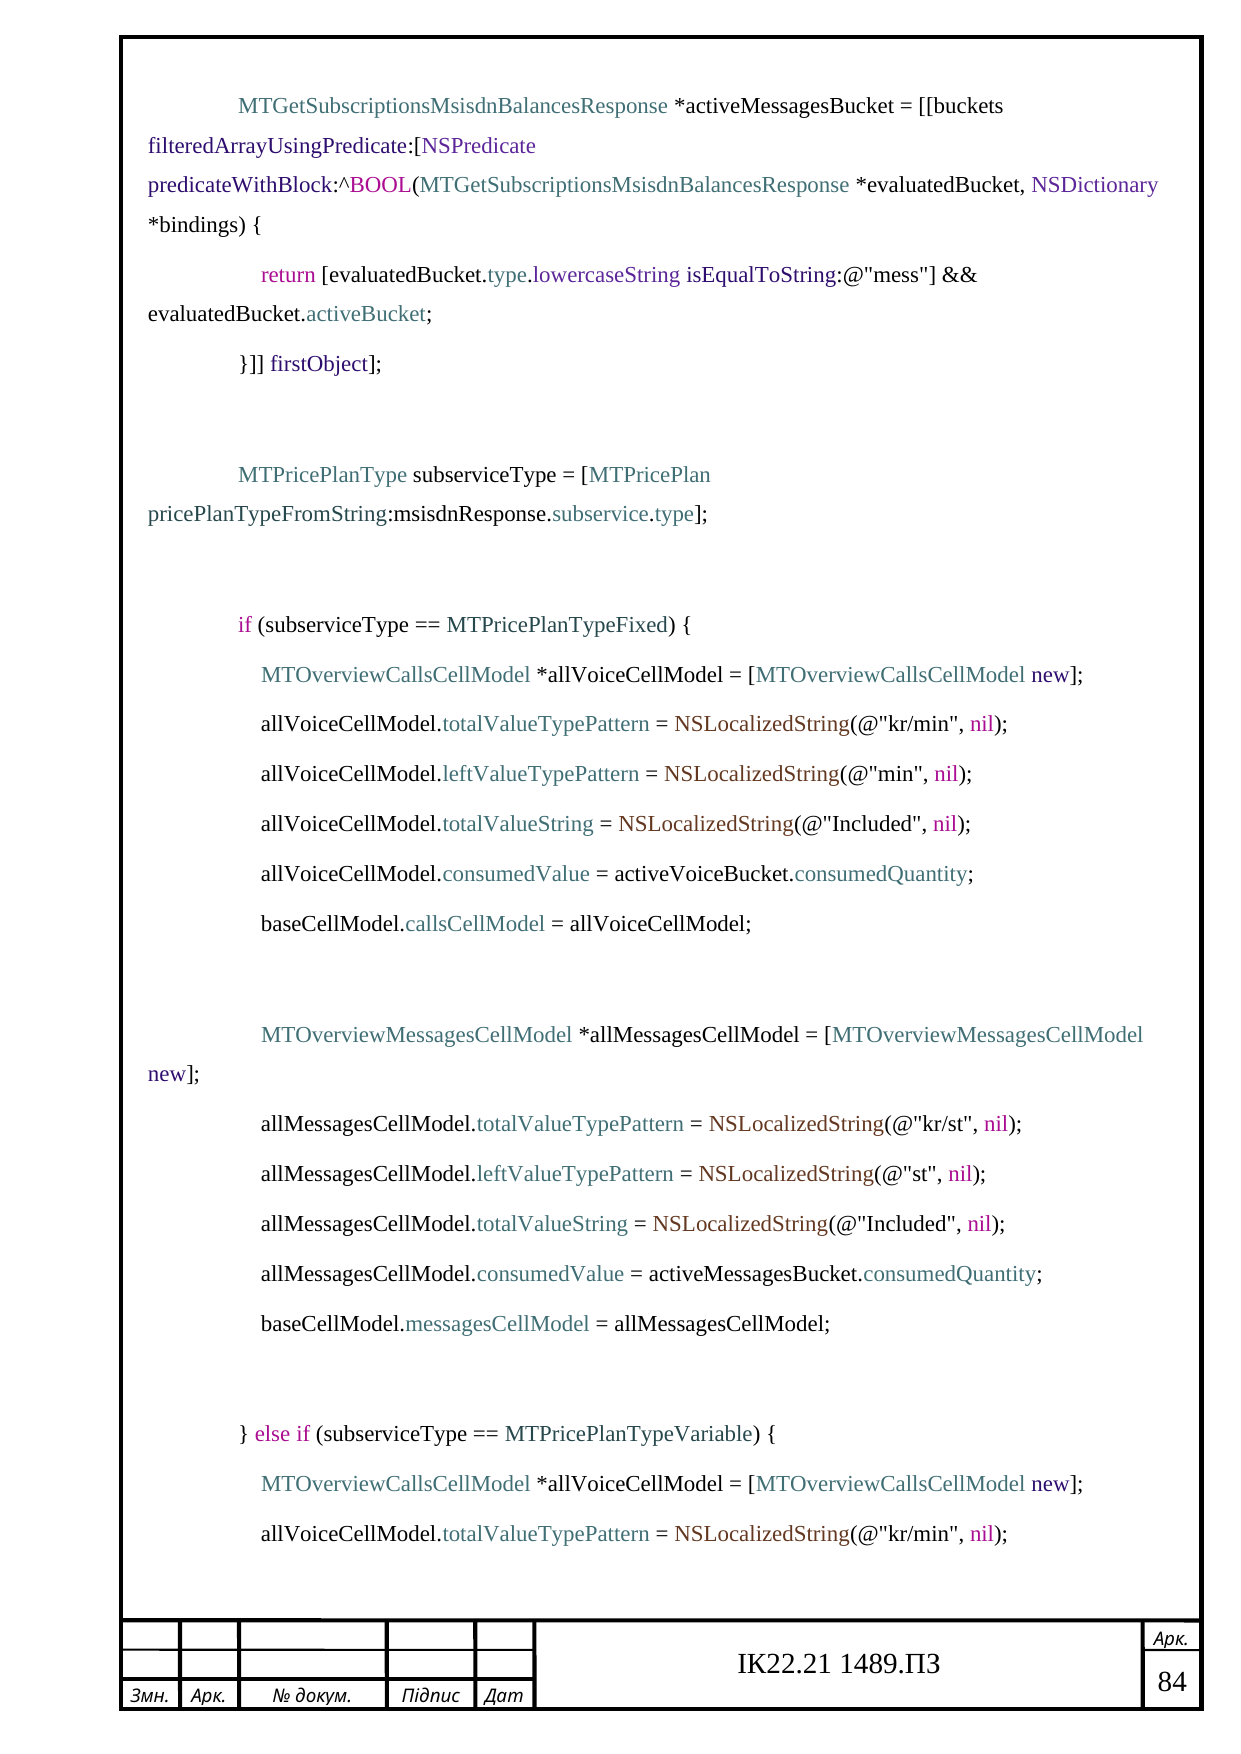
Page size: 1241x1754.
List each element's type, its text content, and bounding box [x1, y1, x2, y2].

text baseCellModel.messagesCellModel = allMessagesCellModel; [148, 1310, 1196, 1336]
text baseCellModel.callsCellModel = allVoiceCellModel; [148, 910, 1196, 936]
text allVoiceCellModel.totalValueTypePattern = NSLocalizedString(@"kr/min", nil); [148, 1520, 1196, 1546]
text allVoiceCellModel.leftValueTypePattern = NSLocalizedString(@"min", nil); [148, 760, 1196, 787]
text MTOverviewCallsCellModel *allVoiceCellModel = [MTOverviewCallsCellModel new]; [148, 661, 1196, 687]
text allVoiceCellModel.consumedValue = activeVoiceBucket.consumedQuantity; [148, 860, 1196, 887]
text MTOverviewCallsCellModel *allVoiceCellModel = [MTOverviewCallsCellModel new]; [148, 1470, 1196, 1497]
text allVoiceCellModel.totalValueTypePattern = NSLocalizedString(@"kr/min", nil); [148, 711, 1196, 737]
text if (subserviceType == MTPricePlanTypeFixed) { [148, 611, 1196, 637]
text MTGetSubscriptionsMsisdnBalancesResponse *activeMessagesBucket = [[buckets filteredArrayUsingPredicate:[NSPredicate predicateWithBlock:^BOOL(MTGetSubscriptionsMsisdnBalancesResponse *evaluatedBucket, NSDictionary *bindings) { [148, 92, 1196, 237]
text allMessagesCellModel.totalValueTypePattern = NSLocalizedString(@"kr/st", nil); [148, 1110, 1196, 1136]
text allMessagesCellModel.leftValueTypePattern = NSLocalizedString(@"st", nil); [148, 1160, 1196, 1186]
text MTPricePlanType subserviceType = [MTPricePlan pricePlanTypeFromString:msisdnResponse.subservice.type]; [148, 461, 1196, 526]
text allMessagesCellModel.totalValueString = NSLocalizedString(@"Included", nil); [148, 1210, 1196, 1236]
text return [evaluatedBucket.type.lowercaseString isEqualToString:@"mess"] && evaluatedBucket.activeBucket; [148, 261, 1196, 326]
text } else if (subserviceType == MTPricePlanTypeVariable) { [148, 1420, 1196, 1447]
text MTOverviewMessagesCellModel *allMessagesCellModel = [MTOverviewMessagesCellModel new]; [148, 1021, 1196, 1087]
text allMessagesCellModel.consumedValue = activeMessagesBucket.consumedQuantity; [148, 1260, 1196, 1286]
text allVoiceCellModel.totalValueString = NSLocalizedString(@"Included", nil); [148, 810, 1196, 837]
text }]] firstObject]; [148, 350, 1196, 376]
